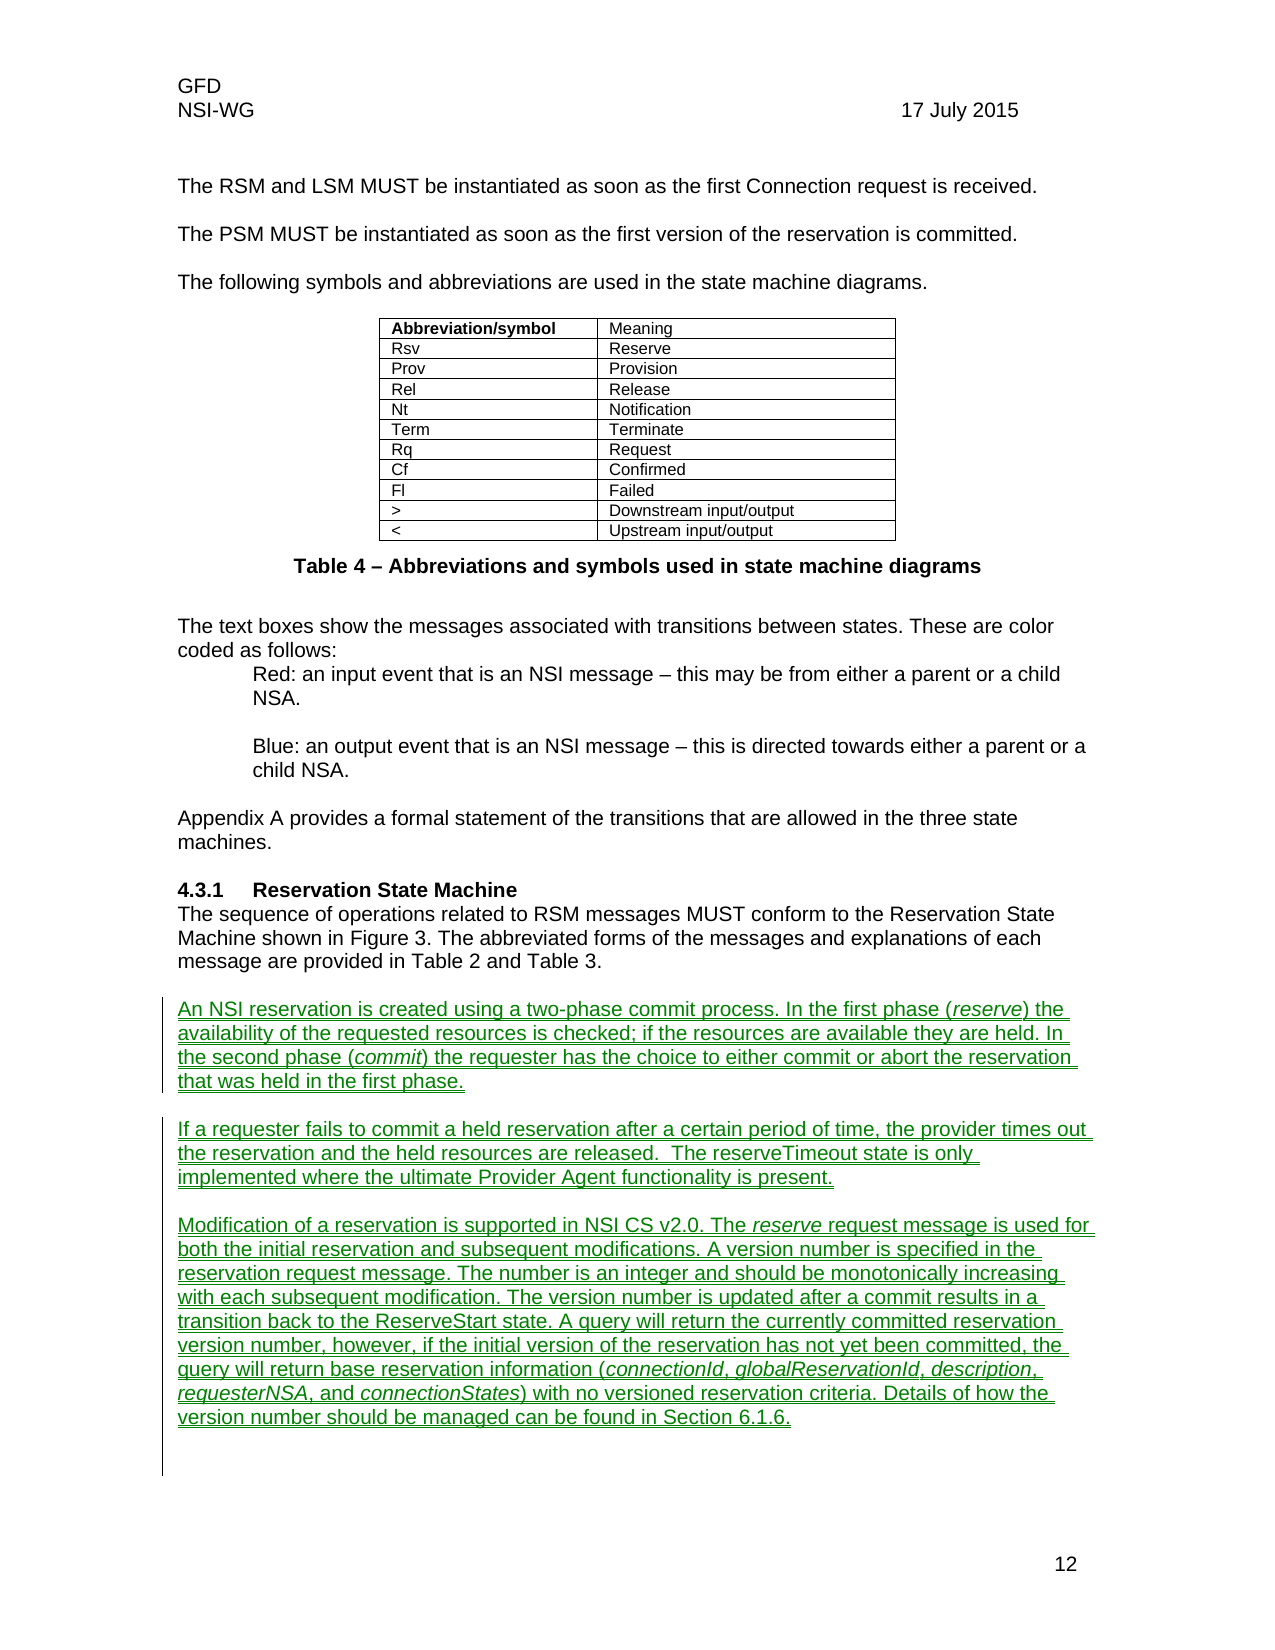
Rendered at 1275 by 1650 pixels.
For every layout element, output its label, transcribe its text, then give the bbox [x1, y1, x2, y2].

text 6.1.6 [177, 1213, 1098, 1428]
table_cell > [380, 501, 597, 520]
table_cell Reserve [598, 339, 895, 358]
text The sequence of operations related to RSM messages MUST conform to the Reservation State Machine shown in Figure 3. The abbreviated forms of the messages and explanations of each message are provided in Table 2 and Table 3. [177, 901, 1098, 973]
table_cell Failed [598, 480, 895, 499]
text Blue: an output event that is an NSI message – this is directed towards either a parent or a child NSA. [252, 734, 1098, 782]
table_cell Rsv [380, 339, 597, 358]
table_cell Fl [380, 480, 597, 499]
table_cell Provision [598, 359, 895, 378]
table_header Abbreviation/symbol [380, 319, 597, 338]
table_cell Prov [380, 359, 597, 378]
table_cell Notification [598, 400, 895, 419]
table_cell Term [380, 420, 597, 439]
table_cell Release [598, 379, 895, 398]
text Red: an input event that is an NSI message – this may be from either a parent or a child NSA. [252, 662, 1098, 710]
text The text boxes show the messages associated with transitions between states. These are color coded as follows: [177, 614, 1098, 662]
table_cell Rel [380, 379, 597, 398]
table_cell Confirmed [598, 460, 895, 479]
table_cell Cf [380, 460, 597, 479]
table_cell Rq [380, 440, 597, 459]
text The RSM and LSM MUST be instantiated as soon as the first Connection request is received. [177, 174, 1098, 198]
table_cell < [380, 521, 597, 540]
text Appendix A provides a formal statement of the transitions that are allowed in the three state machines. [177, 806, 1098, 853]
table_cell Downstream input/output [598, 501, 895, 520]
table_header Meaning [598, 319, 895, 338]
subtitle Reservation State Machine [177, 877, 1098, 901]
table_cell Nt [380, 400, 597, 419]
table_cell Upstream input/output [598, 521, 895, 540]
text The PSM MUST be instantiated as soon as the first version of the reservation is committed. [177, 222, 1098, 246]
table_cell Request [598, 440, 895, 459]
table_cell Terminate [598, 420, 895, 439]
text The following symbols and abbreviations are used in the state machine diagrams. [177, 270, 1098, 294]
